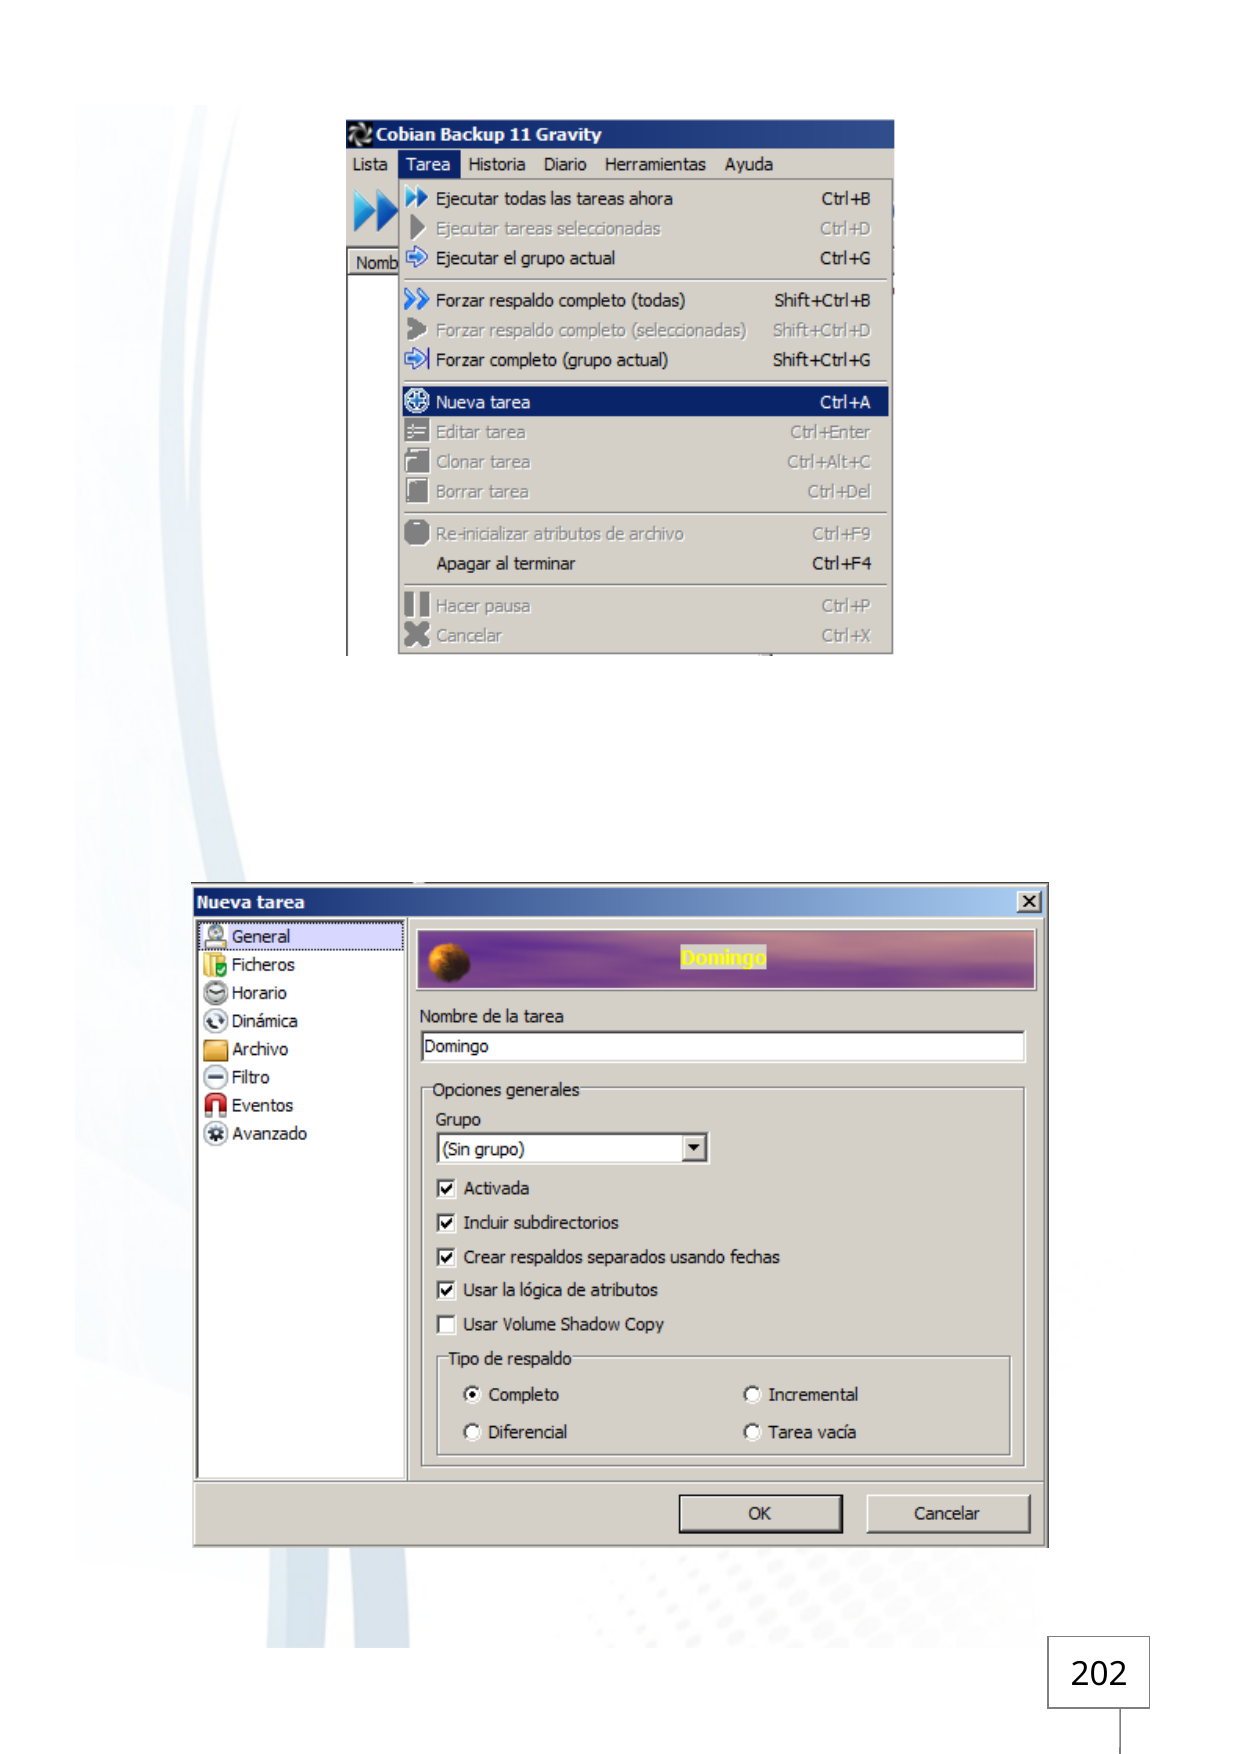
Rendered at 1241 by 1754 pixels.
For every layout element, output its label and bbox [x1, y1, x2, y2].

picture [75, 105, 1165, 1648]
picture [1049, 1637, 1149, 1648]
